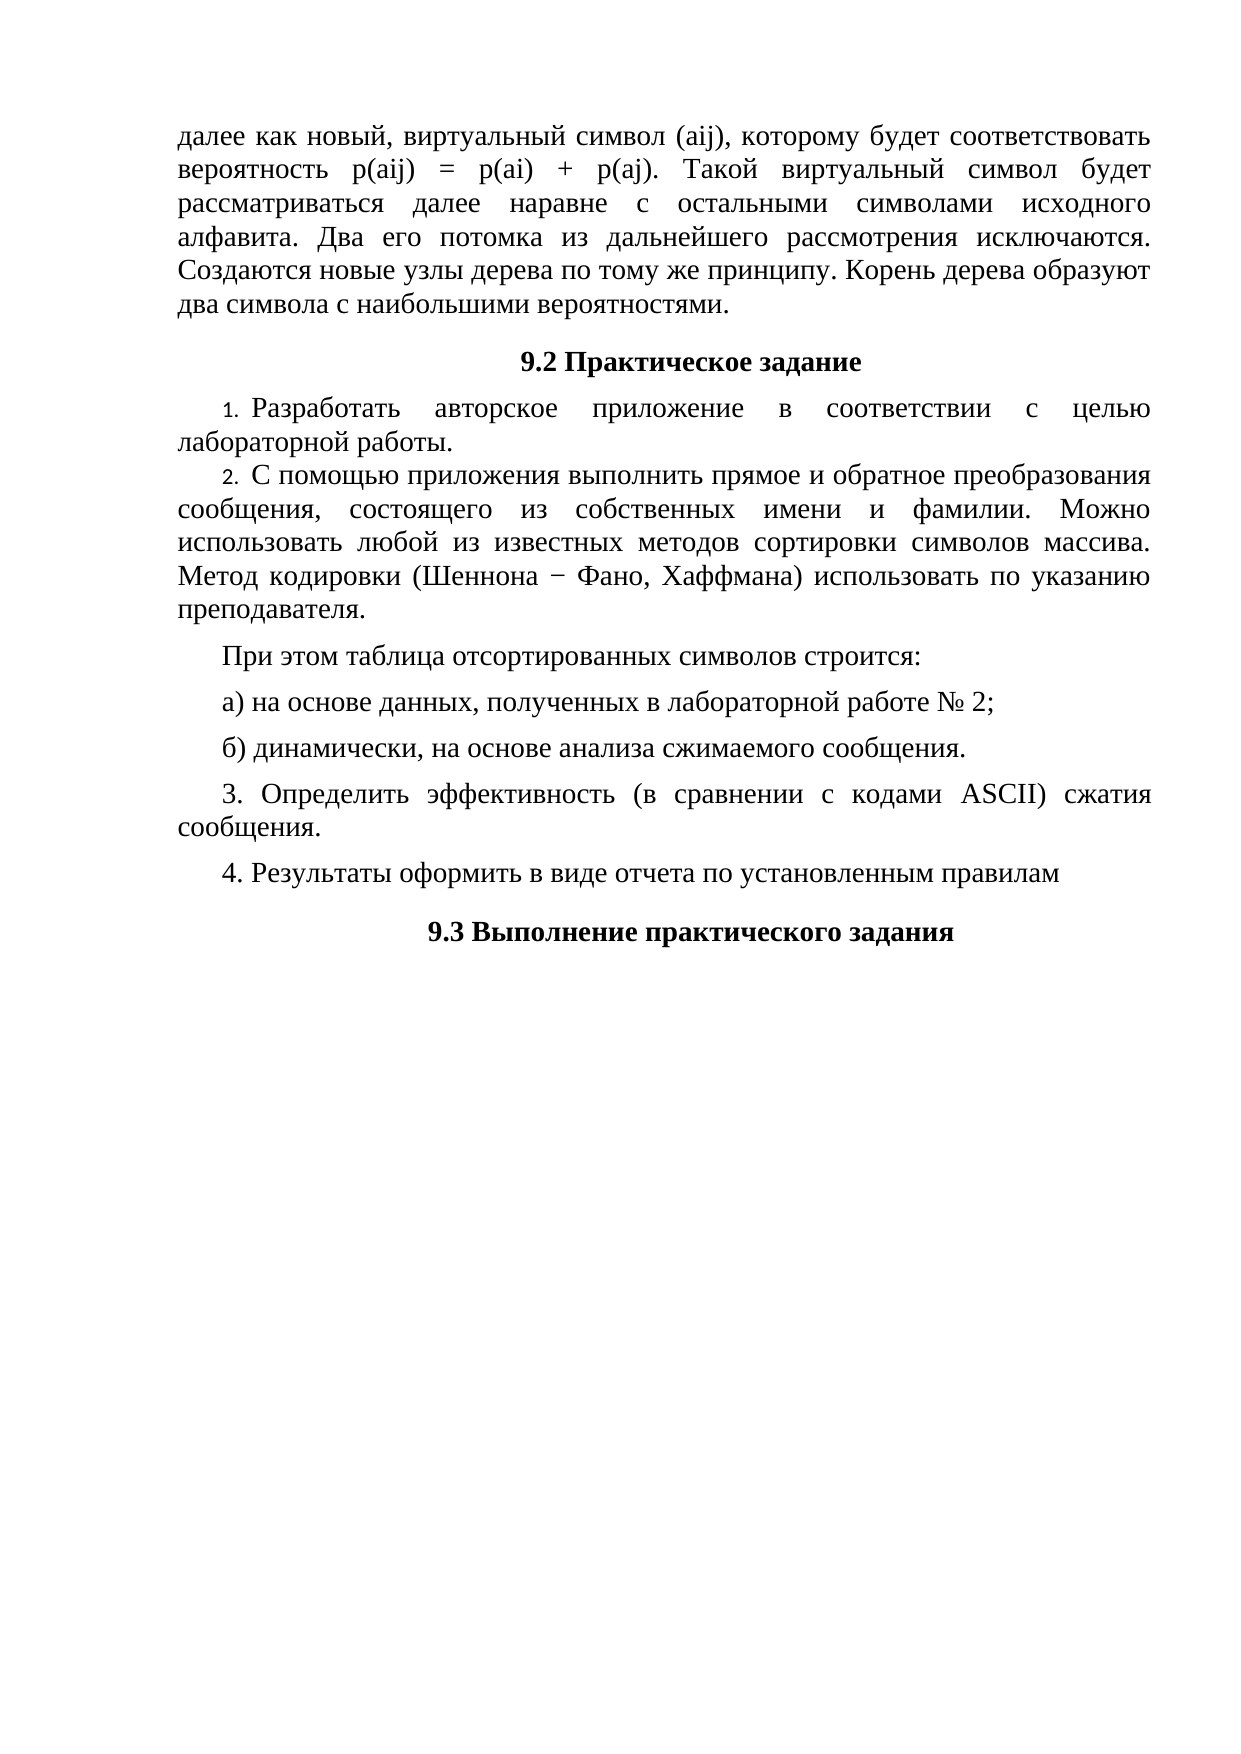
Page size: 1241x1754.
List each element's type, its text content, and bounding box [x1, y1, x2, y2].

text 9.3 Выполнение практического задания [177, 914, 1152, 947]
text б) динамически, на основе анализа сжимаемого сообщения. [177, 730, 1152, 763]
list С помощью приложения выполнить прямое и обратное преобразования сообщения, состоящего из собственных имени и фамилии. Можно использовать любой из известных методов сортировки символов массива. Метод кодировки (Шеннона − Фано, Хаффмана) использовать по указанию преподавателя. [177, 457, 1152, 625]
text При этом таблица отсортированных символов строится: [177, 638, 1152, 671]
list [177, 118, 1152, 319]
text 4. Результаты оформить в виде отчета по установленным правилам [177, 855, 1152, 889]
text а) на основе данных, полученных в лабораторной работе № 2; [177, 684, 1152, 717]
text 3. Определить эффективность (в сравнении с кодами ASCII) сжатия сообщения. [177, 776, 1152, 843]
list Разработать авторское приложение в соответствии с целью лабораторной работы. [177, 390, 1152, 457]
text 9.2 Практическое задание [177, 344, 1152, 378]
